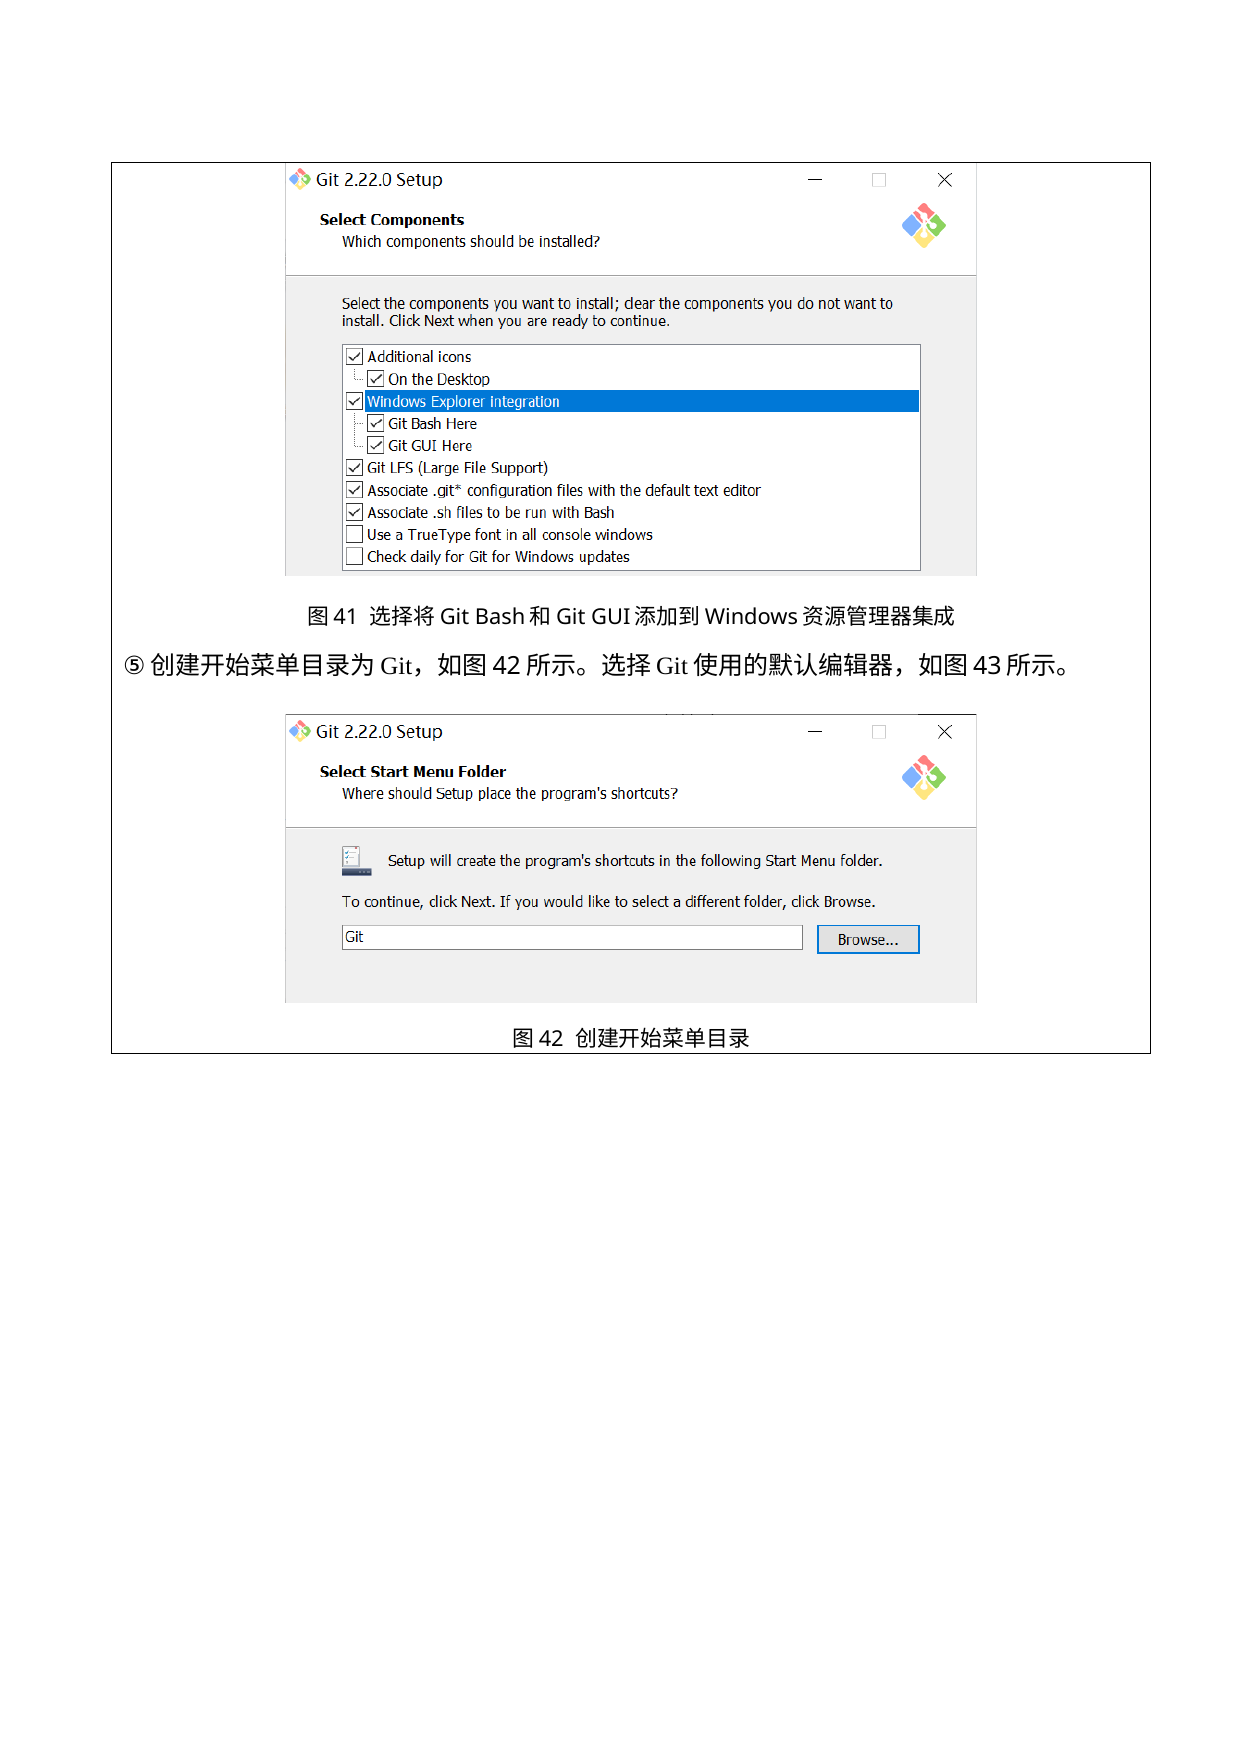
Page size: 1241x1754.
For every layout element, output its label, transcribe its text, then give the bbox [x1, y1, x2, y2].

picture [285, 163, 977, 576]
picture [285, 714, 977, 1003]
table_cell 一、实验目的 1.了解系统的配置，掌握实验环境的搭建； 2.学习安装git工具并申请git账号； 3.掌握UML的基本模型元素，学习用UML工具画图； 4.了解并学习git基本使用方法。 二、材料与方法 1.语言要求：C/C++，Java 2.开发环境：内存8G以上 3.IDE：Eclipse 4.数据库：MySQL 5.辅助工具：UML绘图软件、Process on 三、实验主要过程与结果 （一）实验环境搭建 1.下载并安装JDK （1）下载JDK 打开浏览器进入到Oracle官网，选择需要的版本下载，等待下载完成后进行JDK环境变量的配置，如图1所示。 图1 下载的JDK安装包 （2）安装JDK 运行下载的“jdk-8u101-windows-x64.exe”软件包，可安装 SDK，在安装过程中可以设置安装路径及选择组件，将安装路径设置为C:\Program Files\Java\jdk1.8.0_101。 ①双击运行jdk1.8安装程序，打开jdk1.8安装包，选择“接受”。 ②点击“更改”，选择安装目录，然后选择“下一步”，如图2所示。 图2 选择安装目录 ③安装完成后会弹出如图3所示的窗口。 图3 安装完成 2.环境变量的配置 ①选择“此电脑”，单击右键，选择“属性”。 ②选择“高级系统设置”。 ③在弹出的窗口中选择“环境变量”。 ④在“系统变量”中选择“新建”。 图4 进入高级设置，建立新的环境变量CLASSPATH与PATH路径 ⑤在弹出的窗口中输入变量名：JAVA_HOME和变量值：C:\Program Files\Java\jdk1.8.0_101，然后选择“确定”，如图5所示。 图5 编辑系统变量JAVA_HOME ⑥在“系统变量”里找到“path”属性（不区分大小写），单击“编辑”。 ⑦在变量值内容的结尾或者开头加上“%JAVA_HOME%\bin; %JAVA_HOME%\jre\bin;”，再单击“新建”，输入刚刚安装JDK中bin文件夹的路径，然后点击“确定”，如图6所示。 图6 编辑环境变量Path ⑧在“系统属性”里新建“CLASSPATH”（不区分大小写）属性，在变量值内容添加‘.;%JAVA _HOME%\lib;%JAVA_HOME%\lib\dt.jar;%JAVA_HOME%\lib\tools.jar’设置完3个环境变量，然后单击“确定”，这样变量就配置好了，如图7所示。 图7 编辑系统变量CLASSPATH 3.检查配置是否成功 进入cmd控制台在命令提示符下输入“javac”回车后，出现其用法参数提示信息，或者输入“java -version”，出现其版本信息，则安装正确，如下图8所示。 图8 环境变量配置成功 4.下载并安装Eclipse 打开浏览器进入到Eclipse官网，选择需要的版本下载，下载后完成Eclipse的安装，如图9所示。 图9 下载的eclipse 5.Eclipse配置JDK ①双击eclipse.exe，打开Eclipse，选择路径存放工作区，如图10所示。 图10 设置工作区 ②点击菜单栏Window下的Preferences，如图11所示。 图11 ③点击Java下的Instralled JREs，如图12所示。 图12 ④点击“Add”，默认JRE的类型为Standard VM，然后选择JDK安装的位置，点击完成，如图13-图14所示。 图13 选择JRE类型 图14 选择JDK安装的位置 ⑤选择刚刚添加的JDK，最后点击Apply，完成JDK配置，如图15所示。 图15 选择刚刚添加的JDK 6.安装Tomcat服务器 ①配置好JDK的环境变量后，双击startup.bat批处理文件，即可启动Tomcat服务器，启动后会有一个常驻的命令行窗口，运行期间不会消失，如图16所示。 图16 打开Tomcat服务器 ②开启浏览器，键入http://localhost:8080，出现如图17所示的界面，确认Tomcat启动成功。 图17 Tomcat启动成功 7.使用Eclipse连接Tomcat （1）配置服务器运行时环境 首先需要配置服务器运行时环境，即在Eclipse中指向Tomcat的安装目录。配置如图18-图20所示，其中图20需要使用Browse指向Tomcat所安装的位置。 图18 图19 图20 使用Browse指向Tomcat所安装的位置 （2）配置服务器 新建一个Tomcat服务器实例，配置如图21-图23所示。开启浏览器，键入http://localho st:8080/，出现如图17界面即代表启动成功。 ①Eclipse中选择“Servers”页签，点击其中的链接“No servers are available..”来创建一个Server实例，如图21所示。 图21 Servers标签中点击链接 ②在弹出的窗口中，确认Tomcat版本信息，下方的“Server runtime environment”下拉列表中会默认选择刚刚配置的本地Tomcat的信息，然后点击下方的 “Finish”按钮，然后就在Eclipse中基于本地的Tomcat创建了一个服务器实例，如图22-24所示。 图22 图23 图24 8.安装数据库 ①安装MySQL数据库，如图25所示。 图25 ②配置环境变量，如图26所示。 图26 验证是否安装成功，执行mysqld --install，查看是否已经安装成功，如图27所示。 图27 ③在开始中找到MySQL Administrator程序执行，如图28-图29所示。 图28 找到MySQL Administrator程序 图29 登录MySQL 9.配置JDBC驱动 ①在浏览器上下载mysql-connector-java-5.1.33-bin.jar文件，该jar文件中包含了连接数据库需要的JDBC驱动。由于连接数据库需要使用JDBC驱动，因此需要将mysql-connector-java-5 .1.33-bin.jar放置在项目的classpath下。 ②在Eclipse中操作比较方便，选择User Library，即用户自定义的库。由于现在没有自定义用户库，因此新建一个名为mysql的用户库，如图30-图33所示。 图30 图31 图32 图33 将用户库命名为mysql ③接下来为mysql用户库添加jar文件，如图34所示。 图34 为mysql用户库添加jar文件 ④最后再选中mysql用户库，放入到项目的classpath当中，完成JDBC驱动的配置，如图35-图36所示。 图35 将mysql用户库放入classpath中 图36 （二）安装git工具并申请git账号 1.安装git工具 ①从git官网下载一个git安装包，如图37所示。 图37 Git官网下载安装包 ②下载完成后，双击打开安装程序，如图38所示。 图38 使用许可说明 ③选择安装的位置，如图39所示。 图39 选择要保存的路径 ④选择安装组件：创建快速启动图标和桌面快捷方式，在Windows资源管理器集成中添加Git Bash和Git GUI，将.git配置文件与默认文本编辑器相关联，.sh文件关联到Bash运行，如图40-图41所示。 图40 选择创建桌面快捷方式 图41 选择将Git Bash和Git GUI添加到Windows资源管理器集成 ⑤创建开始菜单目录为Git，如图42所示。选择Git使用的默认编辑器，如图43所示。 图42 创建开始菜单目录 图43 选择vim作为Git的编辑器 ⑥配置path环境，选择使用windows系统自带的命令行工具cmd，如图44所示。选择HTTPS传输后端OpenSSL库，如图45所示。 图44 图45 使用OpenSSL库 ⑦选择换行格式，检查出windows格式转换为unix格式，如图46所示。 图46 选择换行格式 ⑧配置Git bash终端仿真器，使用MinTTY作为终端模拟器，该模拟器具有可调整大小的窗口，如图47所示。 图47 ⑨配置额外选项，选择启用文件系统缓存和Git凭证管理器，如图48所示。 图48 ⑩点击“install”开始安装Git，如图49-图50所示。成功安装并运行Git，如图51-图52所示。 图49 图50 开始安装Git 图51 成功安装Git 图52 运行Git Bash 2.申请git账号 ①在网页上搜索GitHub，找到官网点击进去，如图53所示。 图53 搜索GitHub官网 ②点击右上角的sign up，然后会跳到注册页面。填写注册的相关信息，填写完后点击create account，如图54-图55所示。 图54 进入GitHub官网 图55 注册Git账号 ③选择创建公开仓库，如图56所示。 图56 创建公开仓库 3.环境变量配置 ①安装成功后，需要配置Git环境变量，在Path变量中增加：D:\Git\bin，如图57所示。 图57 ②验证是否配置成功，打开Windows命令行，输入“git --version”命令，出现下列信息表示配置成功，如图58所示。 图58 配置成功 （三）用UML工具画出我校每人每天体温测量上报系统的一个对象图和一个时序图 ①对象图 ②时序图 （四）将实验报告上传至git仓库中 ①打开Github，新建一个仓库用来存放项目，如图59所示。 图59 创建仓库test ②复制仓库链接：https://github.com/zhiyux/test.git ③找到要上传的项目文件，在项目根目录上右键，选择git命令窗口，如图60所示。 图60 ④在git命令窗口中输入git init命令，初始化仓库，将这个目录变成git可以管理的仓库，如图61所示。 图61 初始化仓库 ⑤使用git add .将文件添加到暂存区里面去，如图62所示。 图62 将文件添加到暂存区 ⑥执行git commit -m“提交文件”命令将文件提交到仓库，如图63所示。 图63 将文件提交到仓库 ⑦关联git仓库，执行命令git remote add origin 远程仓库地址，然后执行git pull --rebase origin master命令，将文件与远程仓库进行合并，如图64所示。 图64 关联git仓库，将文件与远程仓库进行合并 ⑧将本地文件推送到github仓库中，使用git push -u origin master命令，输入用户名和密码登录，如图65所示。 图65 登录账号 ⑨登录github网站查看，成功提交，如图66所示。 图66 ⑩个人git链接：https://github.com/zhiyux/ 四、分析讨论 通过本次实验，我掌握了如何搭建实验的开发环境，也学会了安装Git工具，同时也了解了Git基本使用方法。在这个过程中也遇到了一些问题，比如在配置环境变量的时候，很容易忽略路径前面的符号，所以导致环境变量配置失败。 我也学会了如何使用UML工具来画图，也了解不同类型的UML图。时序图描述了对象之间传递消息的时间顺序，它用来表示用例的行为顺序。对象图显示了某时刻对象和对象之间的关系。一个对象图可看成一个类图的特殊用例，实例和类可在其中显示。 Git是一个分布式的版本控制工具，每一个Git的工作目录都是一个完全独立的代码库，并拥有完整的历史记录和版本追踪能力，能够不依赖于网络和中心服务器使用Git之后，我才逐步了解到Git的管理是在本地建立储存仓库，这种方式可以在某种程度上减轻服务器的负担。 本次实验使我学到了不少实用的知识，这些可以让我更好的完成以后的实验。在以后的实验中，我一定会认真仔细的完成。 五、教师评阅 [112, 163, 1150, 1053]
